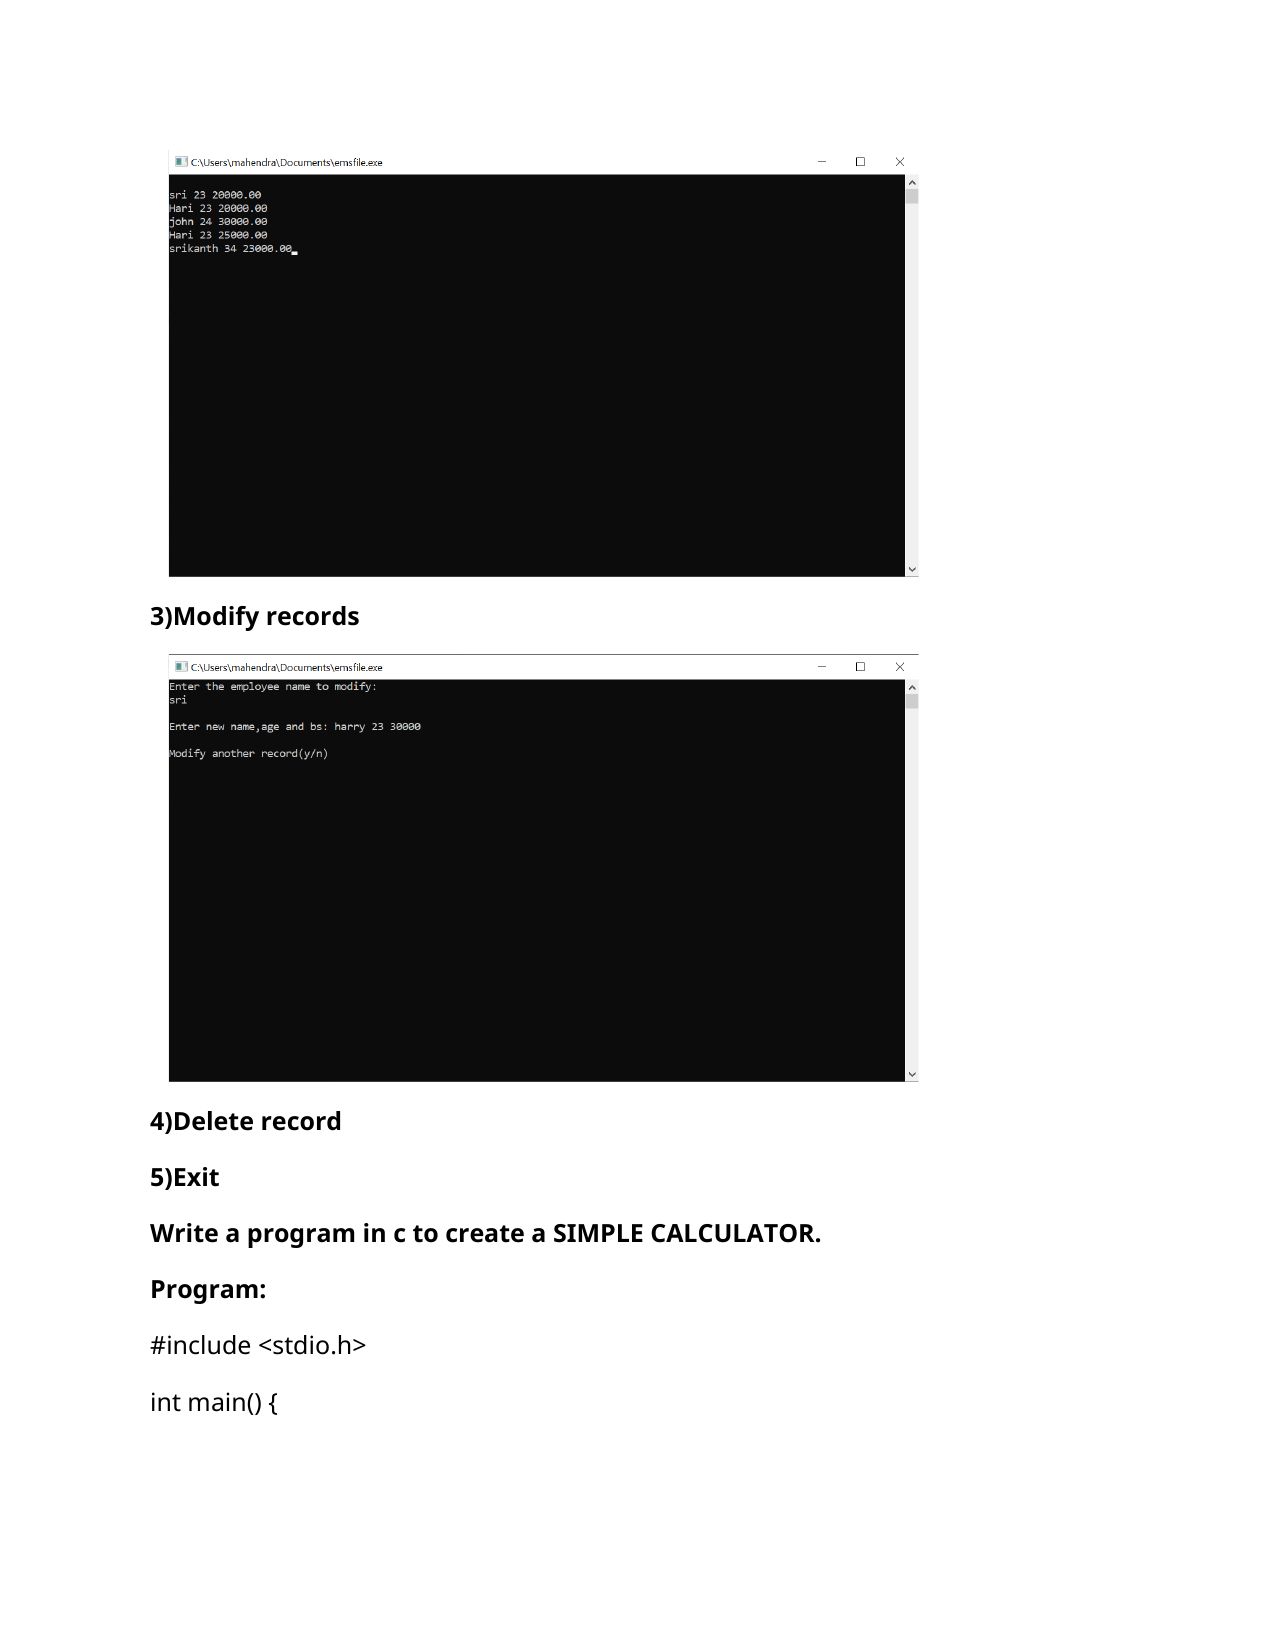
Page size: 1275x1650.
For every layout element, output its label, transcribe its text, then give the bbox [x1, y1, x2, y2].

text 5)Exit [150, 1159, 1125, 1194]
text Program: [150, 1272, 1125, 1306]
text #include <stdio.h> [150, 1328, 1125, 1362]
text 4)Delete record [150, 1103, 1125, 1137]
text int main() { [150, 1384, 1125, 1418]
text 3)Modify records [150, 599, 1125, 633]
text Write a program in c to create a SIMPLE CALCULATOR. [150, 1216, 1125, 1250]
